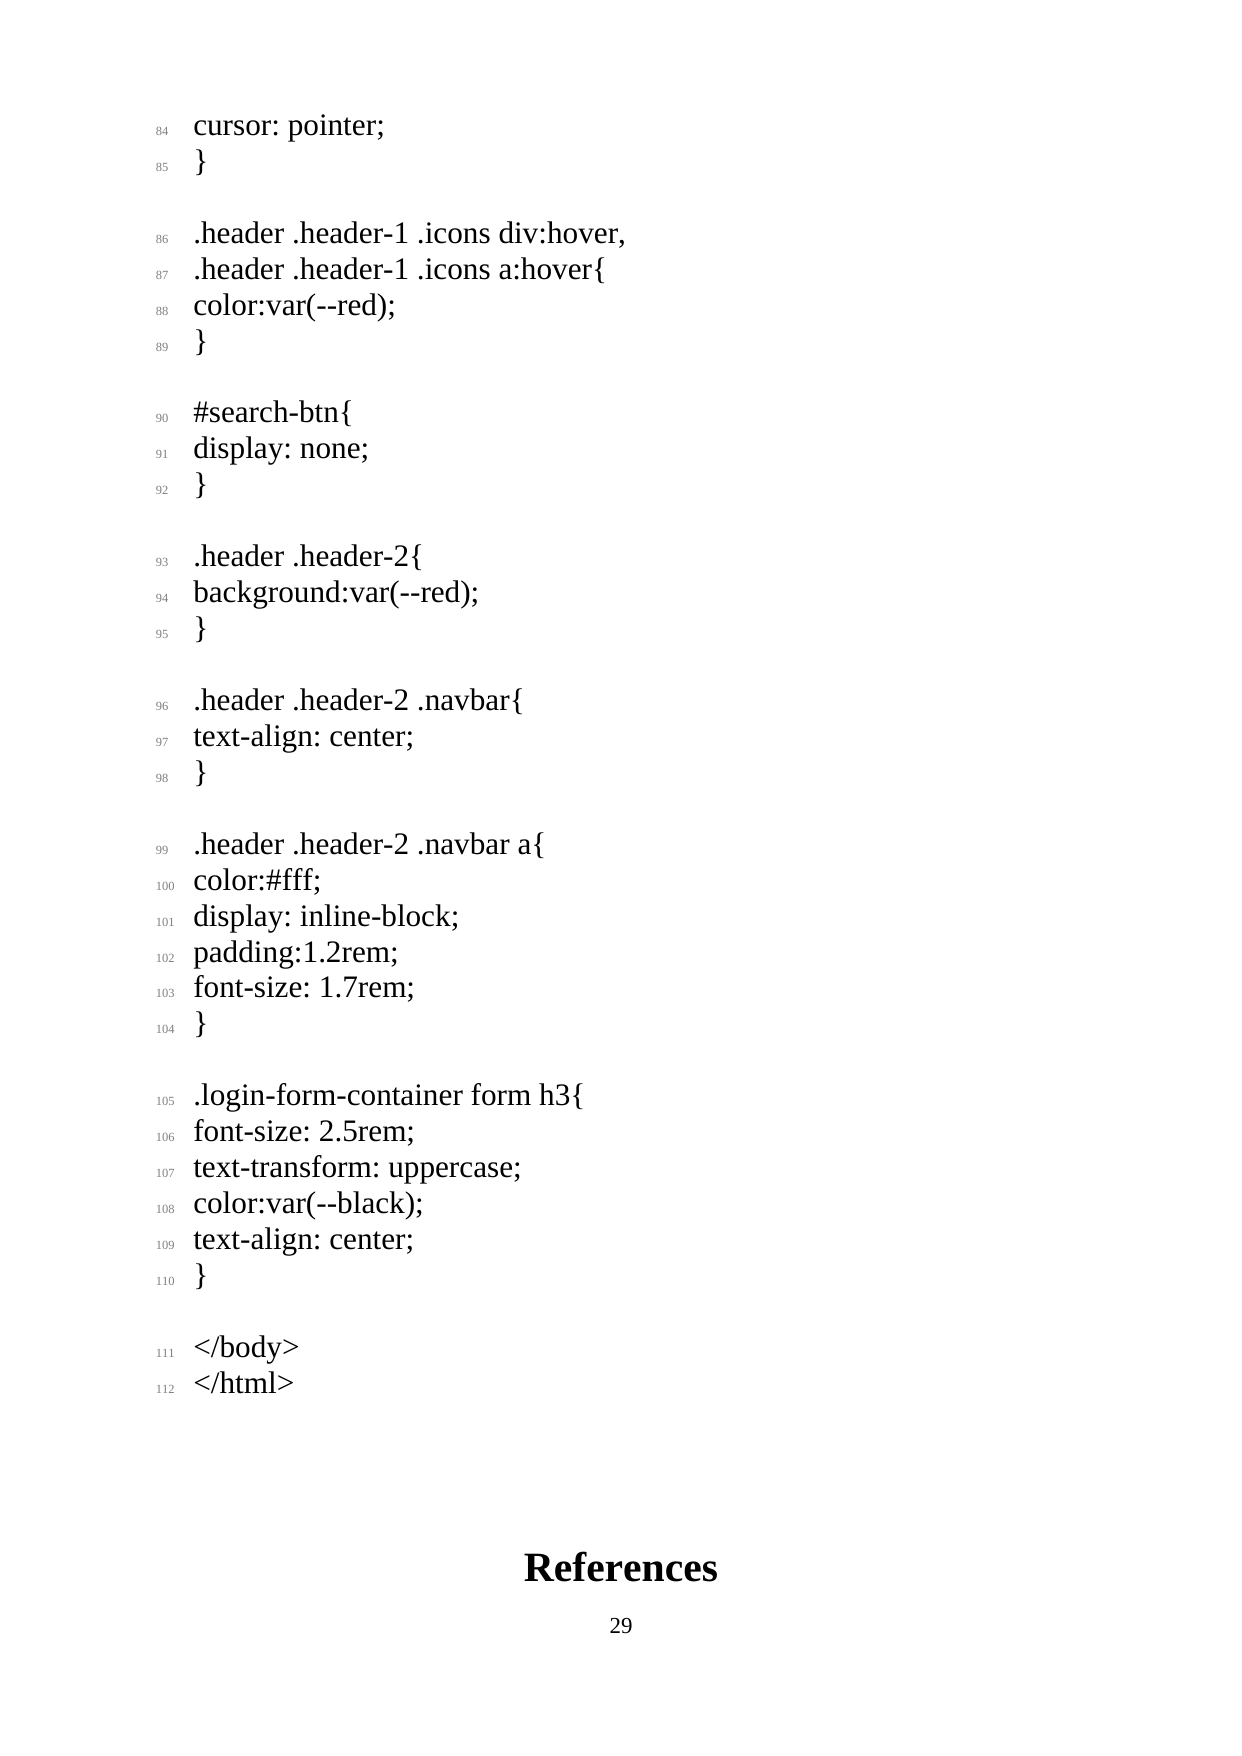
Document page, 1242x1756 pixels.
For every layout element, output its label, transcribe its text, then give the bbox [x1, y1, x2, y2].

list font-size: 1.7rem; [156, 969, 1137, 1005]
list .header .header-1 .icons div:hover, [156, 214, 1137, 250]
list color:var(--black); [156, 1184, 1137, 1220]
list text-transform: uppercase; [156, 1148, 1137, 1184]
list color:var(--red); [156, 286, 1137, 322]
list .login-form-container form h3{ [156, 1077, 1137, 1112]
subtitle References [135, 1543, 1107, 1591]
list #search-btn{ [156, 394, 1137, 430]
list } [156, 466, 1137, 502]
list .header .header-2{ [156, 537, 1137, 573]
list </html> [156, 1365, 1242, 1401]
list display: none; [156, 430, 1137, 466]
list cursor: pointer; [156, 106, 1137, 142]
list .header .header-1 .icons a:hover{ [156, 250, 1137, 286]
list } [156, 142, 1137, 178]
list .header .header-2 .navbar{ [156, 681, 1137, 717]
list display: inline-block; [156, 897, 1137, 933]
list font-size: 2.5rem; [156, 1112, 1137, 1148]
list text-align: center; [156, 717, 1137, 753]
list } [156, 322, 1137, 358]
list } [156, 1256, 1137, 1292]
list } [156, 609, 1137, 645]
list background:var(--red); [156, 573, 1137, 609]
list } [156, 1005, 1137, 1041]
list } [156, 753, 1137, 789]
list text-align: center; [156, 1220, 1137, 1256]
list color:#fff; [156, 861, 1137, 897]
list padding:1.2rem; [156, 933, 1137, 969]
list .header .header-2 .navbar a{ [156, 825, 1137, 861]
list </body> [156, 1328, 1242, 1364]
